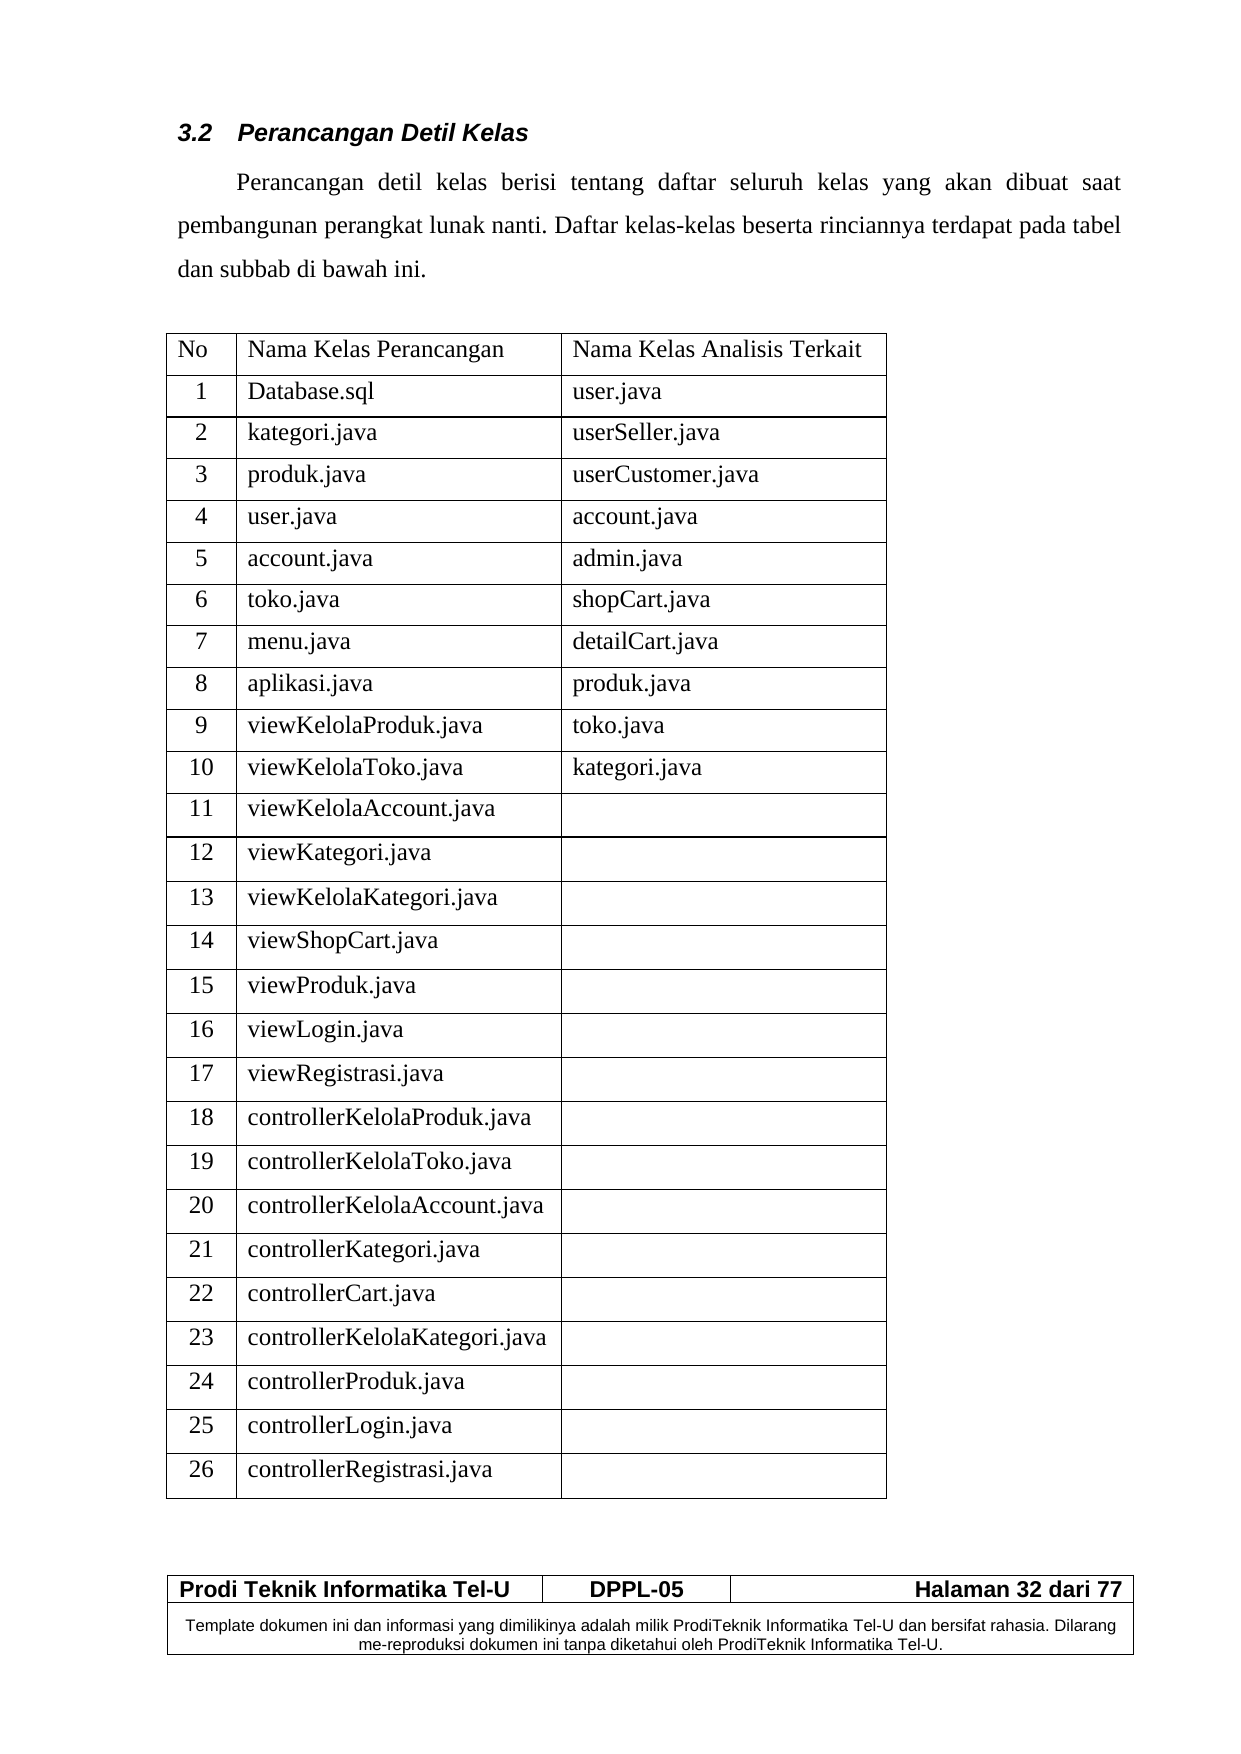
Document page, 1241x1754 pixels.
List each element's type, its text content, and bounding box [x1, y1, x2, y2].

table_cell 8 [167, 668, 236, 709]
table_cell [562, 1014, 886, 1057]
table_cell toko.java [237, 585, 561, 625]
table_cell account.java [562, 501, 886, 542]
table_cell shopCart.java [562, 585, 886, 625]
table_cell 24 [167, 1366, 236, 1409]
table_cell kategori.java [562, 752, 886, 792]
table_cell controllerProduk.java [237, 1366, 561, 1409]
table_cell controllerKelolaProduk.java [237, 1102, 561, 1145]
table_cell admin.java [562, 543, 886, 583]
text Perancangan detil kelas berisi tentang daftar seluruh kelas yang akan dibuat saat pembangunan perangkat lunak nanti. Daftar kelas-kelas beserta rinciannya terdapat pada tabel dan subbab di bawah ini. [177, 167, 1122, 282]
table_cell kategori.java [237, 418, 561, 458]
table_cell [562, 1278, 886, 1321]
table_cell [562, 970, 886, 1013]
table_cell viewLogin.java [237, 1014, 561, 1057]
table_cell controllerKelolaKategori.java [237, 1322, 561, 1365]
table_cell viewRegistrasi.java [237, 1058, 561, 1101]
table_cell [562, 1190, 886, 1233]
table_cell controllerLogin.java [237, 1410, 561, 1453]
table_cell [562, 1146, 886, 1189]
table_cell 19 [167, 1146, 236, 1189]
table_cell 4 [167, 501, 236, 542]
table_cell 16 [167, 1014, 236, 1057]
table_cell account.java [237, 543, 561, 583]
table_cell 3 [167, 459, 236, 500]
table_cell controllerKelolaToko.java [237, 1146, 561, 1189]
table_cell viewKategori.java [237, 838, 561, 881]
table_cell user.java [237, 501, 561, 542]
table_cell 25 [167, 1410, 236, 1453]
subtitle Perancangan Detil Kelas [177, 118, 1122, 147]
table_cell controllerKelolaAccount.java [237, 1190, 561, 1233]
table_cell viewKelolaKategori.java [237, 882, 561, 924]
table_cell [562, 838, 886, 881]
table_cell [562, 1234, 886, 1277]
table_cell viewShopCart.java [237, 926, 561, 969]
table_cell 10 [167, 752, 236, 792]
table_cell controllerCart.java [237, 1278, 561, 1321]
table_cell produk.java [562, 668, 886, 709]
table_cell produk.java [237, 459, 561, 500]
table_cell viewKelolaAccount.java [237, 794, 561, 836]
table_cell [562, 1454, 886, 1497]
table_cell 13 [167, 882, 236, 924]
table_cell 11 [167, 794, 236, 836]
table_cell [562, 1058, 886, 1101]
table_cell 21 [167, 1234, 236, 1277]
table_cell detailCart.java [562, 626, 886, 667]
table_cell viewKelolaToko.java [237, 752, 561, 792]
table_cell [562, 882, 886, 924]
table_cell Database.sql [237, 376, 561, 416]
table_cell toko.java [562, 710, 886, 751]
table_cell [562, 794, 886, 836]
table_cell user.java [562, 376, 886, 416]
table_cell [562, 1322, 886, 1365]
table_cell 9 [167, 710, 236, 751]
table_cell [562, 926, 886, 969]
table_cell 18 [167, 1102, 236, 1145]
table_cell [562, 1410, 886, 1453]
table_cell controllerRegistrasi.java [237, 1454, 561, 1497]
table_header No [167, 334, 236, 375]
table_cell 2 [167, 418, 236, 458]
table_cell viewProduk.java [237, 970, 561, 1013]
table_cell 20 [167, 1190, 236, 1233]
table_cell controllerKategori.java [237, 1234, 561, 1277]
table_cell 22 [167, 1278, 236, 1321]
table_header Nama Kelas Perancangan [237, 334, 561, 375]
table_cell 1 [167, 376, 236, 416]
table_cell 6 [167, 585, 236, 625]
table_cell 17 [167, 1058, 236, 1101]
table_cell menu.java [237, 626, 561, 667]
table_cell 7 [167, 626, 236, 667]
table_cell 15 [167, 970, 236, 1013]
table_cell userSeller.java [562, 418, 886, 458]
table_cell userCustomer.java [562, 459, 886, 500]
table_cell [562, 1366, 886, 1409]
table_cell 12 [167, 838, 236, 881]
table_cell aplikasi.java [237, 668, 561, 709]
table_header Nama Kelas Analisis Terkait [562, 334, 886, 375]
table_cell 5 [167, 543, 236, 583]
table_cell 14 [167, 926, 236, 969]
table_cell 23 [167, 1322, 236, 1365]
table_cell [562, 1102, 886, 1145]
table_cell 26 [167, 1454, 236, 1497]
table_cell viewKelolaProduk.java [237, 710, 561, 751]
